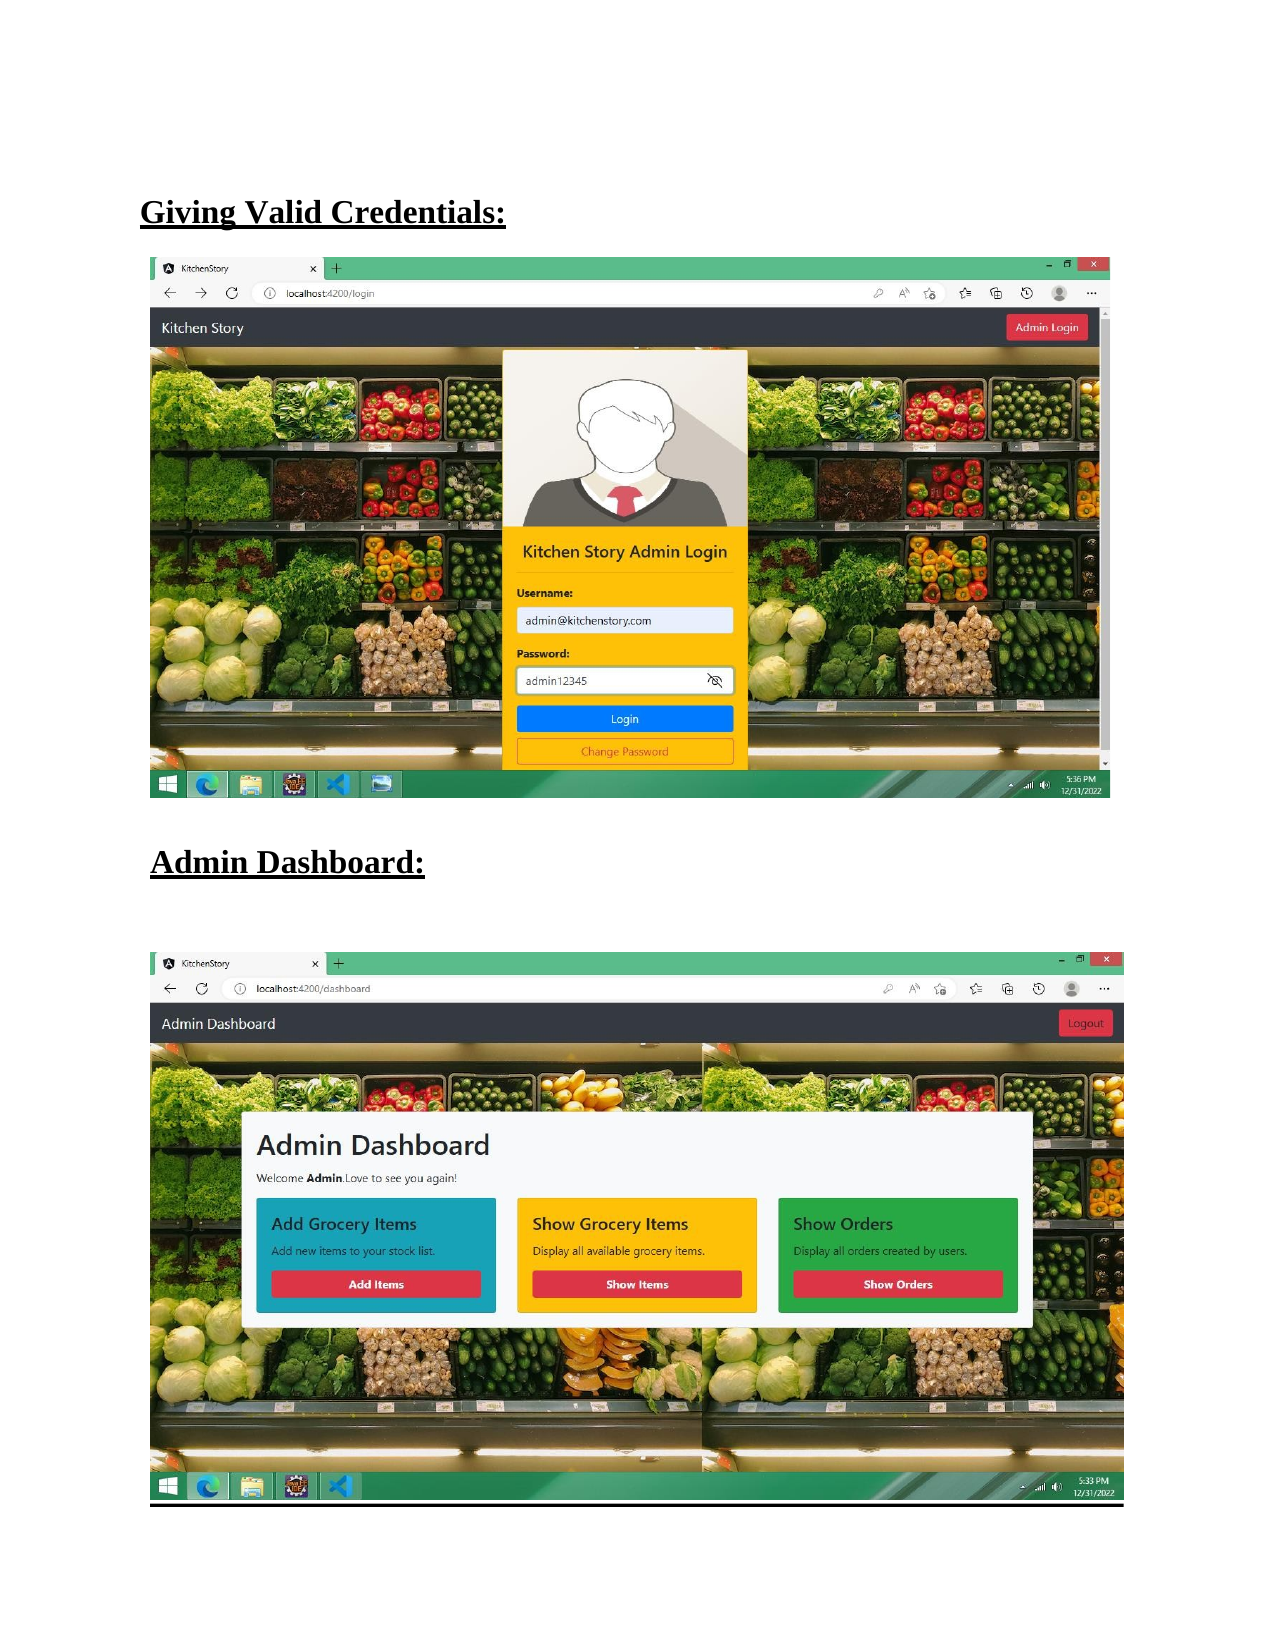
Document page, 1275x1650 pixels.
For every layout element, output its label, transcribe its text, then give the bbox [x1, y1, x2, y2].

text Giving Valid Credentials: [139, 192, 1137, 231]
picture [150, 257, 1111, 798]
text Admin Dashboard: [150, 842, 1137, 881]
picture [150, 952, 1124, 1500]
